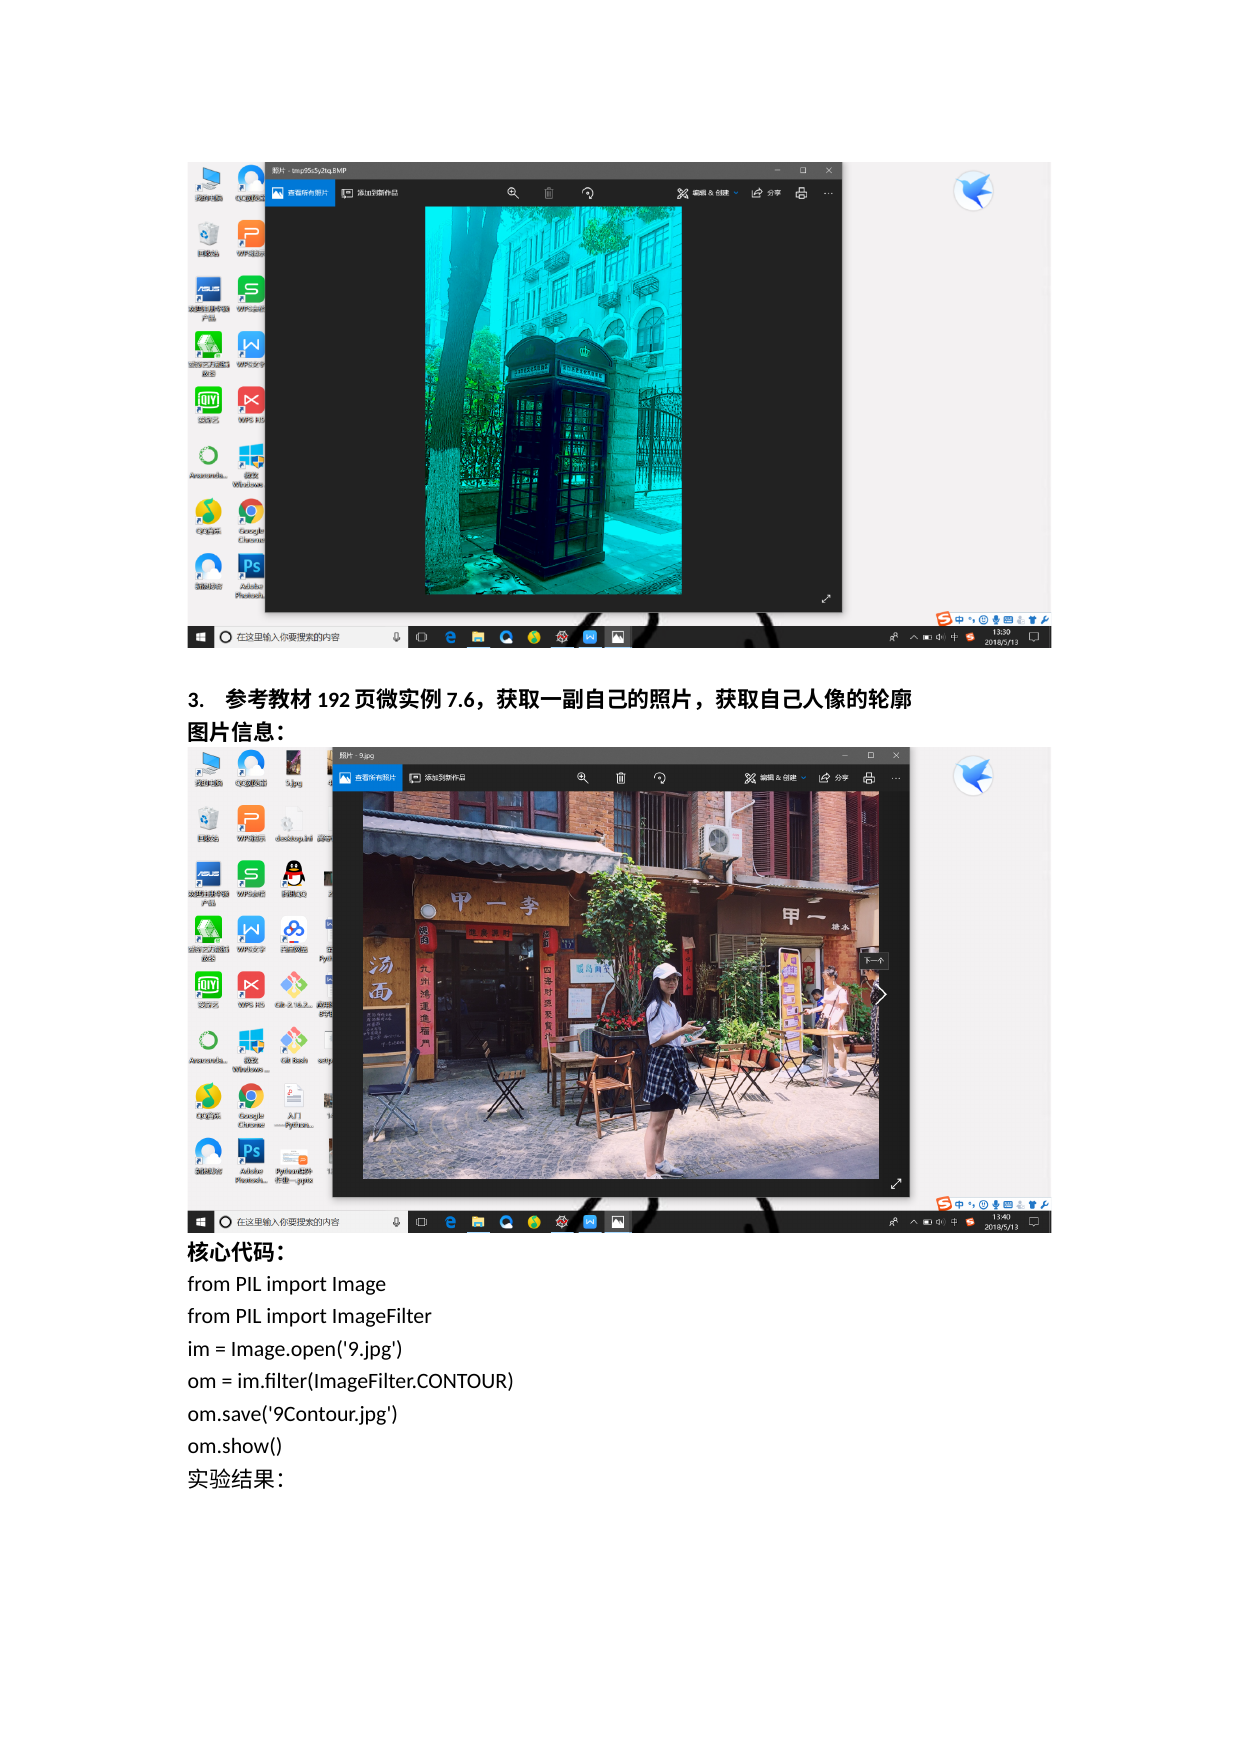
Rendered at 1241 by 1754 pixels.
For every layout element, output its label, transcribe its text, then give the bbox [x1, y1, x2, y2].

list from PIL import Image [187, 1267, 1053, 1299]
picture [187, 162, 1052, 648]
list om.save('9Contour.jpg') [187, 1397, 1053, 1429]
list om.show() [187, 1429, 1053, 1462]
list 图片信息： [187, 714, 1053, 747]
list om = im.filter(ImageFilter.CONTOUR) [187, 1364, 1053, 1397]
list 核心代码： [187, 1234, 1053, 1267]
list im = Image.open('9.jpg') [187, 1332, 1053, 1364]
list 参考教材192页微实例7.6，获取一副自己的照片，获取自己人像的轮廓 [187, 682, 1053, 714]
picture [187, 747, 1052, 1233]
list 实验结果： [187, 1462, 1053, 1494]
list from PIL import ImageFilter [187, 1299, 1053, 1332]
